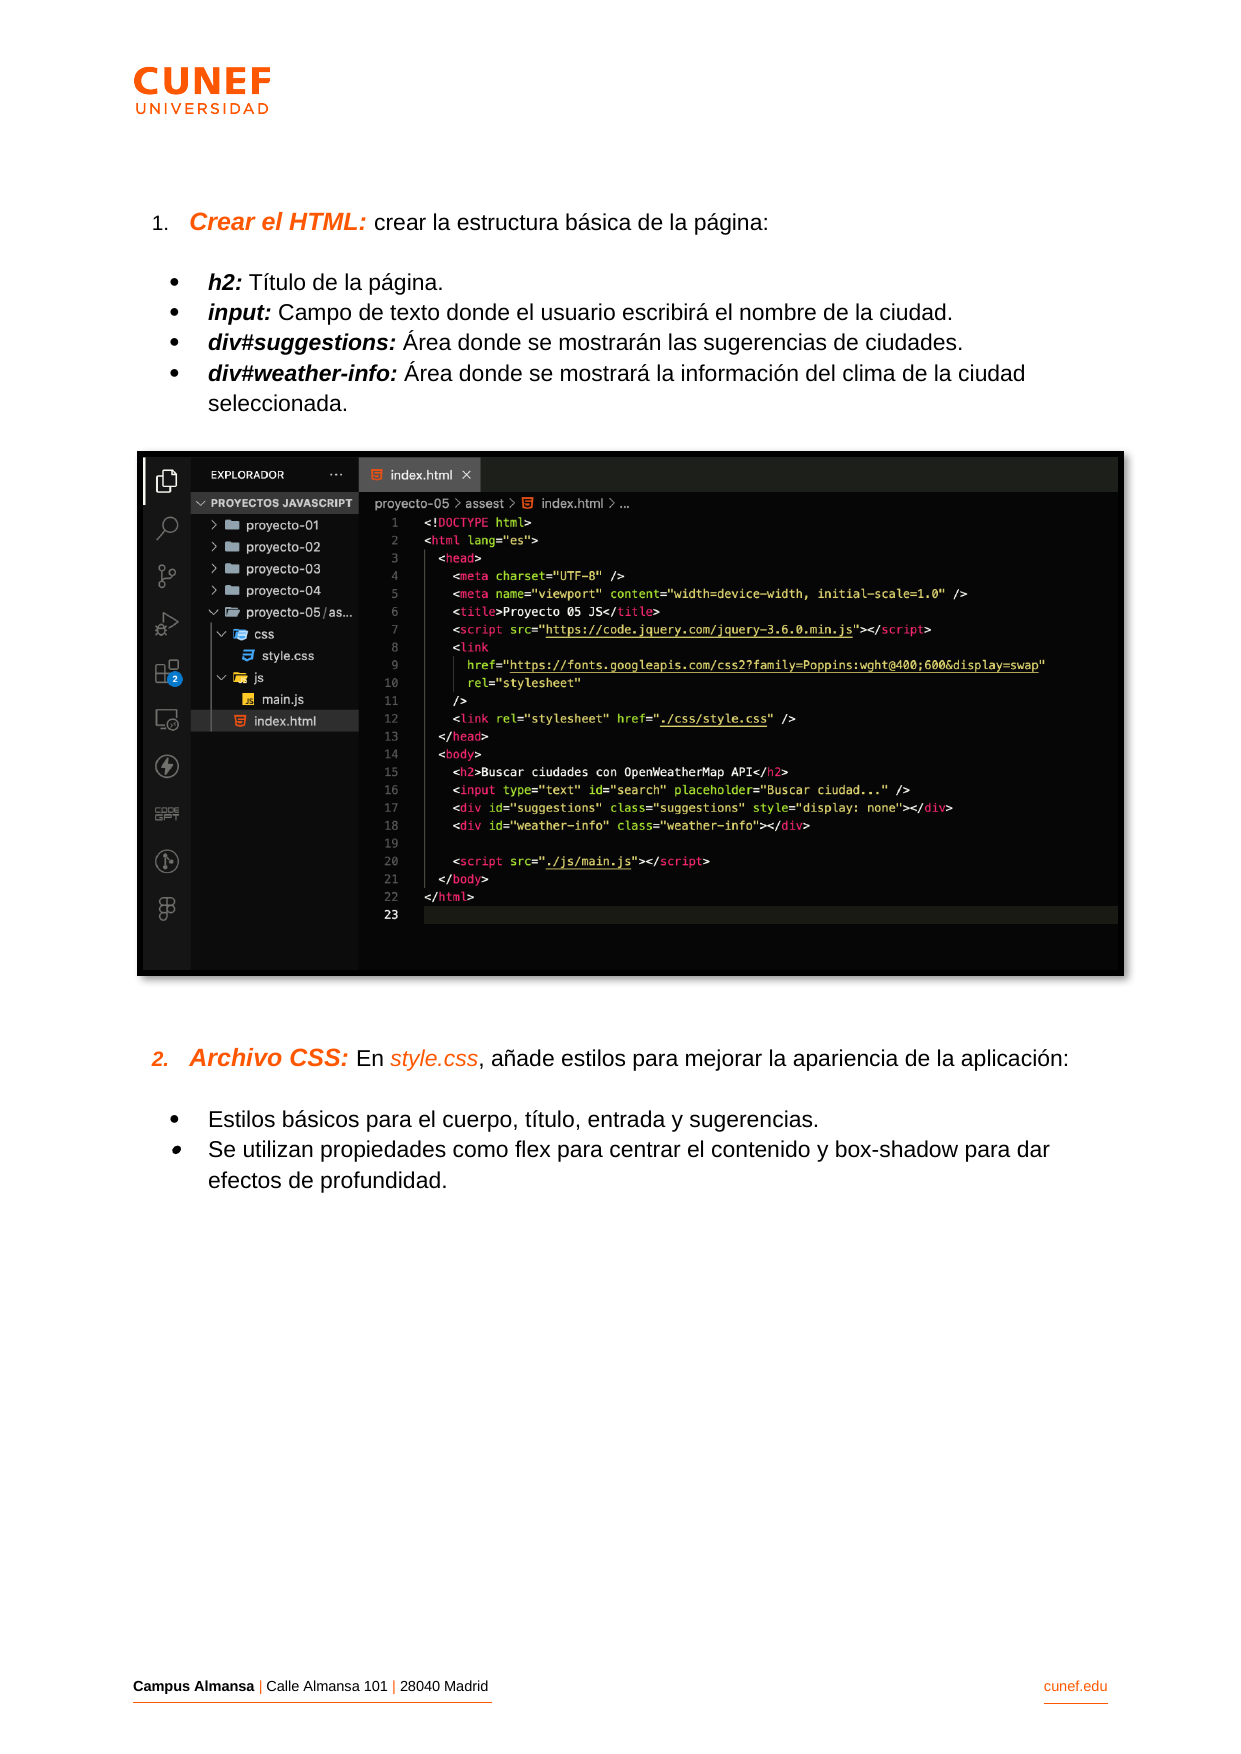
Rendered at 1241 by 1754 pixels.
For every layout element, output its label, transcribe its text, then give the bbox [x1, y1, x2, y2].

list input: Campo de texto donde el usuario escribirá el nombre de la ciudad. [170, 299, 1107, 326]
list Archivo CSS: En style.css, añade estilos para mejorar la apariencia de la aplicación: [152, 1043, 1107, 1072]
list Estilos básicos para el cuerpo, título, entrada y sugerencias. [170, 1106, 1107, 1132]
picture [143, 457, 1118, 970]
list Crear el HTML: crear la estructura básica de la página: [152, 207, 1107, 236]
list div#suggestions: Área donde se mostrarán las sugerencias de ciudades. [170, 329, 1107, 356]
list h2: Título de la página. [170, 269, 1107, 295]
picture [109, 62, 294, 141]
list Se utilizan propiedades como flex para centrar el contenido y box-shadow para dar efectos de profundidad. [170, 1136, 1107, 1193]
list div#weather-info: Área donde se mostrará la información del clima de la ciudad seleccionada. [170, 359, 1107, 416]
